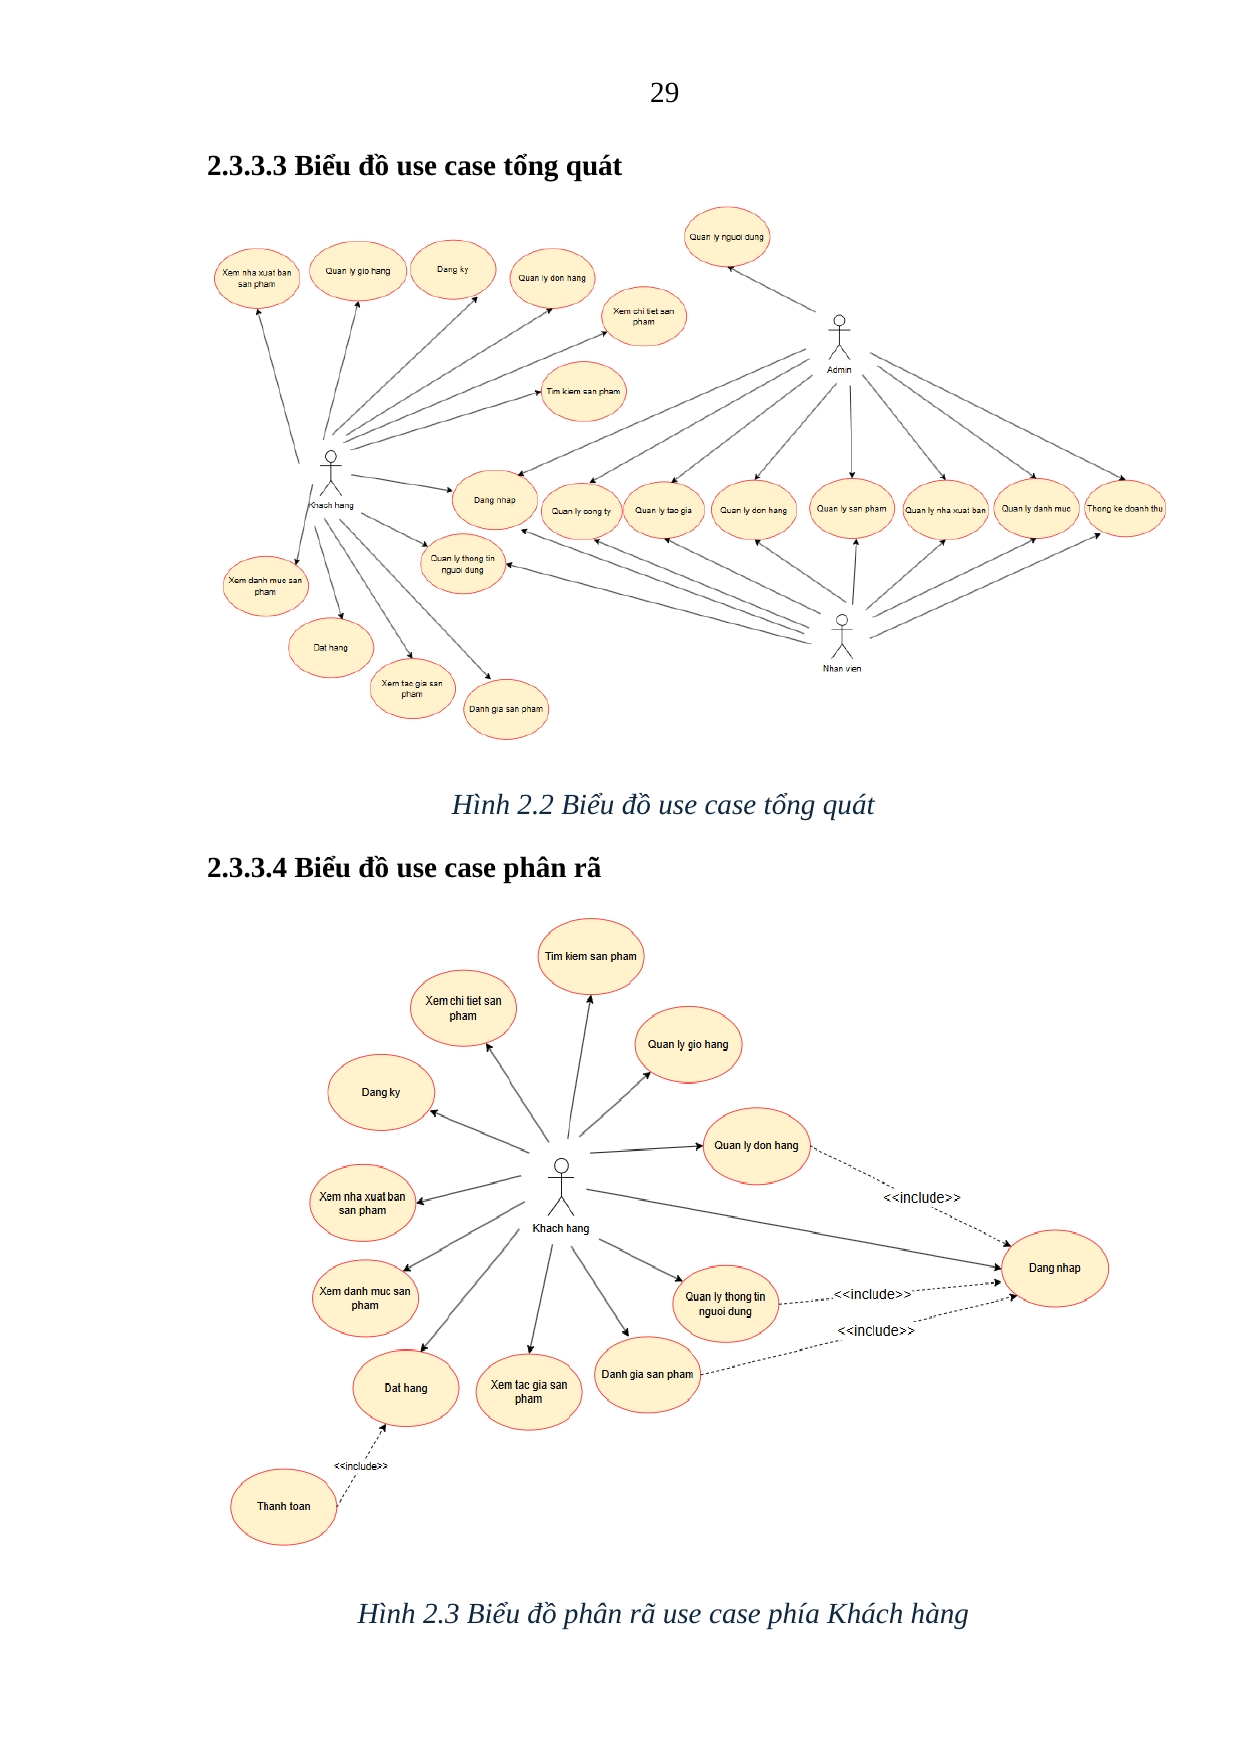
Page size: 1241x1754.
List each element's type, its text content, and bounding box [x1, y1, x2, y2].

subtitle 2.3.3.3 Biểu đồ use case tổng quát [207, 148, 1122, 181]
picture [206, 900, 1116, 1551]
picture [206, 198, 1166, 742]
subtitle 2.3.3.4 Biểu đồ use case phân rã [207, 850, 1122, 884]
